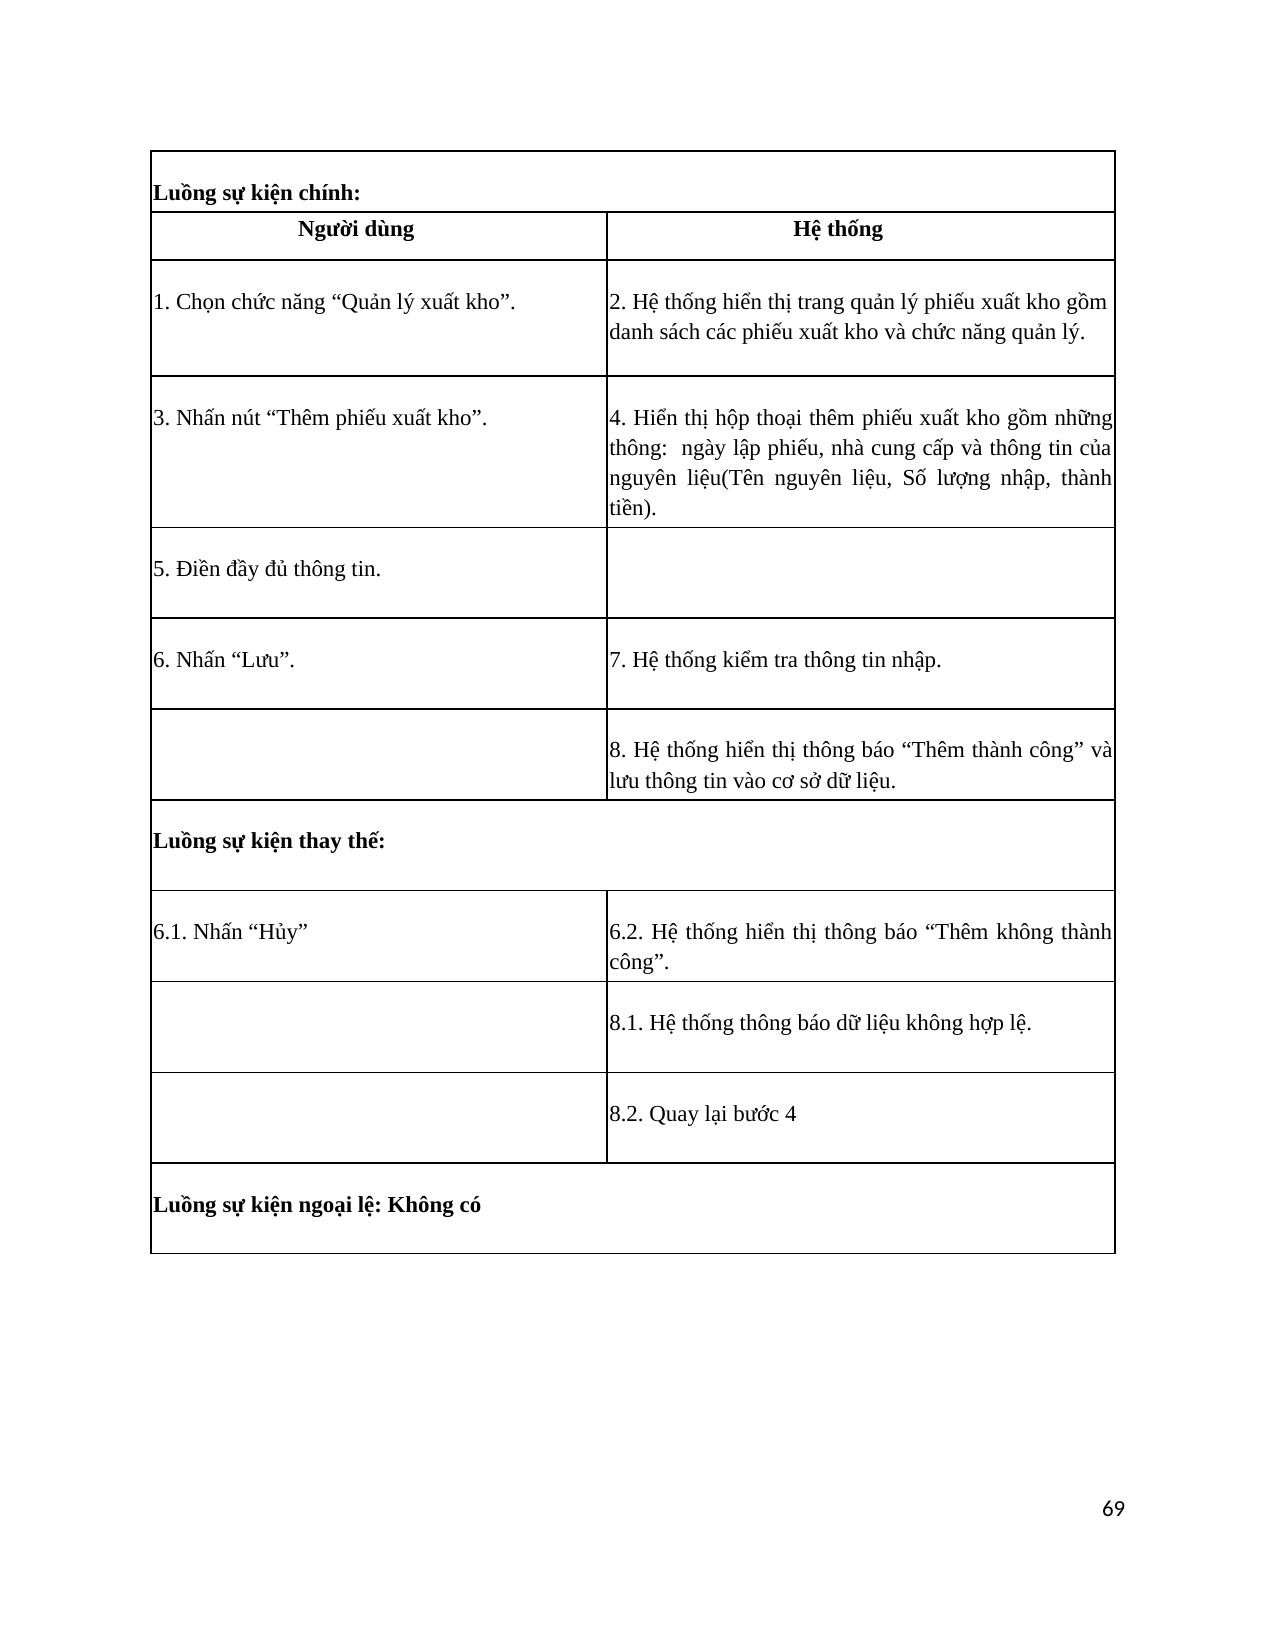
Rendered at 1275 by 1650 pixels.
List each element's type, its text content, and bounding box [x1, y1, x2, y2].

table_cell Luồng sự kiện ngoại lệ: Không có [152, 1164, 1114, 1253]
table_cell 8.1. Hệ thống thông báo dữ liệu không hợp lệ. [608, 982, 1114, 1071]
table_cell Luồng sự kiện thay thế: [152, 801, 1114, 889]
table_cell [152, 710, 606, 799]
table_cell Người dùng [152, 213, 606, 259]
table_cell 6.2. Hệ thống hiển thị thông báo “Thêm không thành công”. [608, 891, 1114, 981]
table_cell 6. Nhấn “Lưu”. [152, 619, 606, 708]
table_cell 7. Hệ thống kiểm tra thông tin nhập. [608, 619, 1114, 708]
table_cell 2. Hệ thống hiển thị trang quản lý phiếu xuất kho gồm danh sách các phiếu xuất kho và chức năng quản lý. [608, 261, 1114, 375]
table_cell 6.1. Nhấn “Hủy” [152, 891, 606, 981]
table_cell 3. Nhấn nút “Thêm phiếu xuất kho”. [152, 377, 606, 527]
table_cell Luồng sự kiện chính: [152, 152, 1114, 211]
table_cell 4. Hiển thị hộp thoại thêm phiếu xuất kho gồm những thông: ngày lập phiếu, nhà cung cấp và thông tin của nguyên liệu(Tên nguyên liệu, Số lượng nhập, thành tiền). [608, 377, 1114, 527]
table_cell 1. Chọn chức năng “Quản lý xuất kho”. [152, 261, 606, 375]
table_cell [152, 1073, 606, 1162]
table_cell 8. Hệ thống hiển thị thông báo “Thêm thành công” và lưu thông tin vào cơ sở dữ liệu. [608, 710, 1114, 799]
table_cell 5. Điền đầy đủ thông tin. [152, 528, 606, 617]
table_cell 8.2. Quay lại bước 4 [608, 1073, 1114, 1162]
table_cell Hệ thống [608, 213, 1114, 259]
table_cell [608, 528, 1114, 617]
table_cell [152, 982, 606, 1071]
